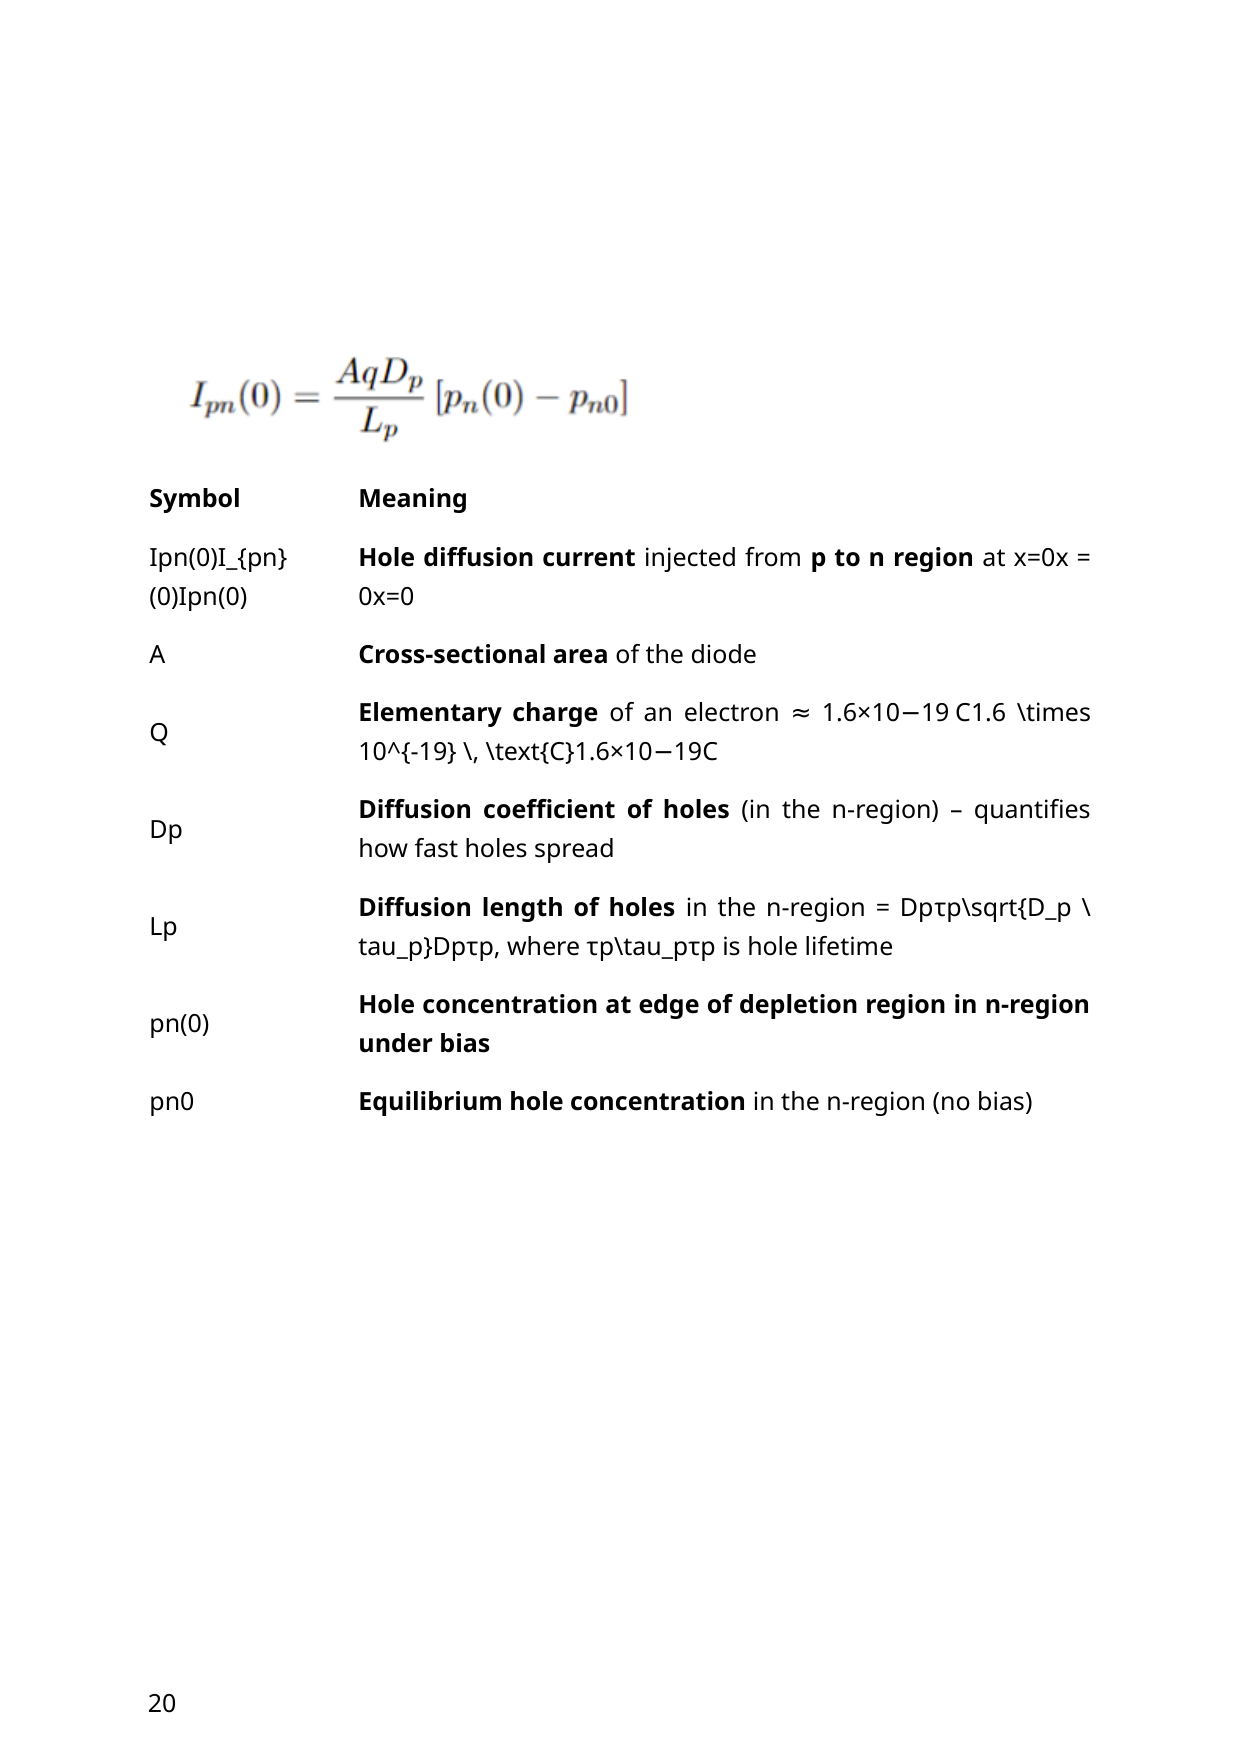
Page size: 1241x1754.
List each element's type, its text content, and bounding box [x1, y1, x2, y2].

picture [147, 323, 656, 458]
table_cell Diffusion coefficient of holes (in the n-region) – quantifies how fast holes spread [357, 790, 1093, 888]
table_header Symbol [148, 480, 357, 538]
table_cell Lp​ [148, 888, 357, 985]
table_header Meaning [357, 480, 1093, 538]
table_cell Ipn(0)I_{pn}(0)Ipn​(0) [148, 538, 357, 635]
table_cell Dp​ [148, 790, 357, 888]
table_cell Elementary charge of an electron ≈ 1.6×10−19 C1.6 \times 10^{-19} \, \text{C}1.6×10−19C [357, 693, 1093, 790]
table_cell Equilibrium hole concentration in the n-region (no bias) [357, 1082, 1093, 1140]
table_cell pn(0) [148, 985, 357, 1082]
table_cell Q [148, 693, 357, 790]
table_cell Hole concentration at edge of depletion region in n-region under bias [357, 985, 1093, 1082]
table_cell Diffusion length of holes in the n-region = Dpτp\sqrt{D_p \tau_p}Dp​τp​​, where τp\tau_pτp​ is hole lifetime [357, 888, 1093, 985]
table_cell pn0​ [148, 1082, 357, 1140]
table_cell Hole diffusion current injected from p to n region at x=0x = 0x=0 [357, 538, 1093, 635]
table_cell Cross-sectional area of the diode [357, 635, 1093, 693]
table_cell A [148, 635, 357, 693]
